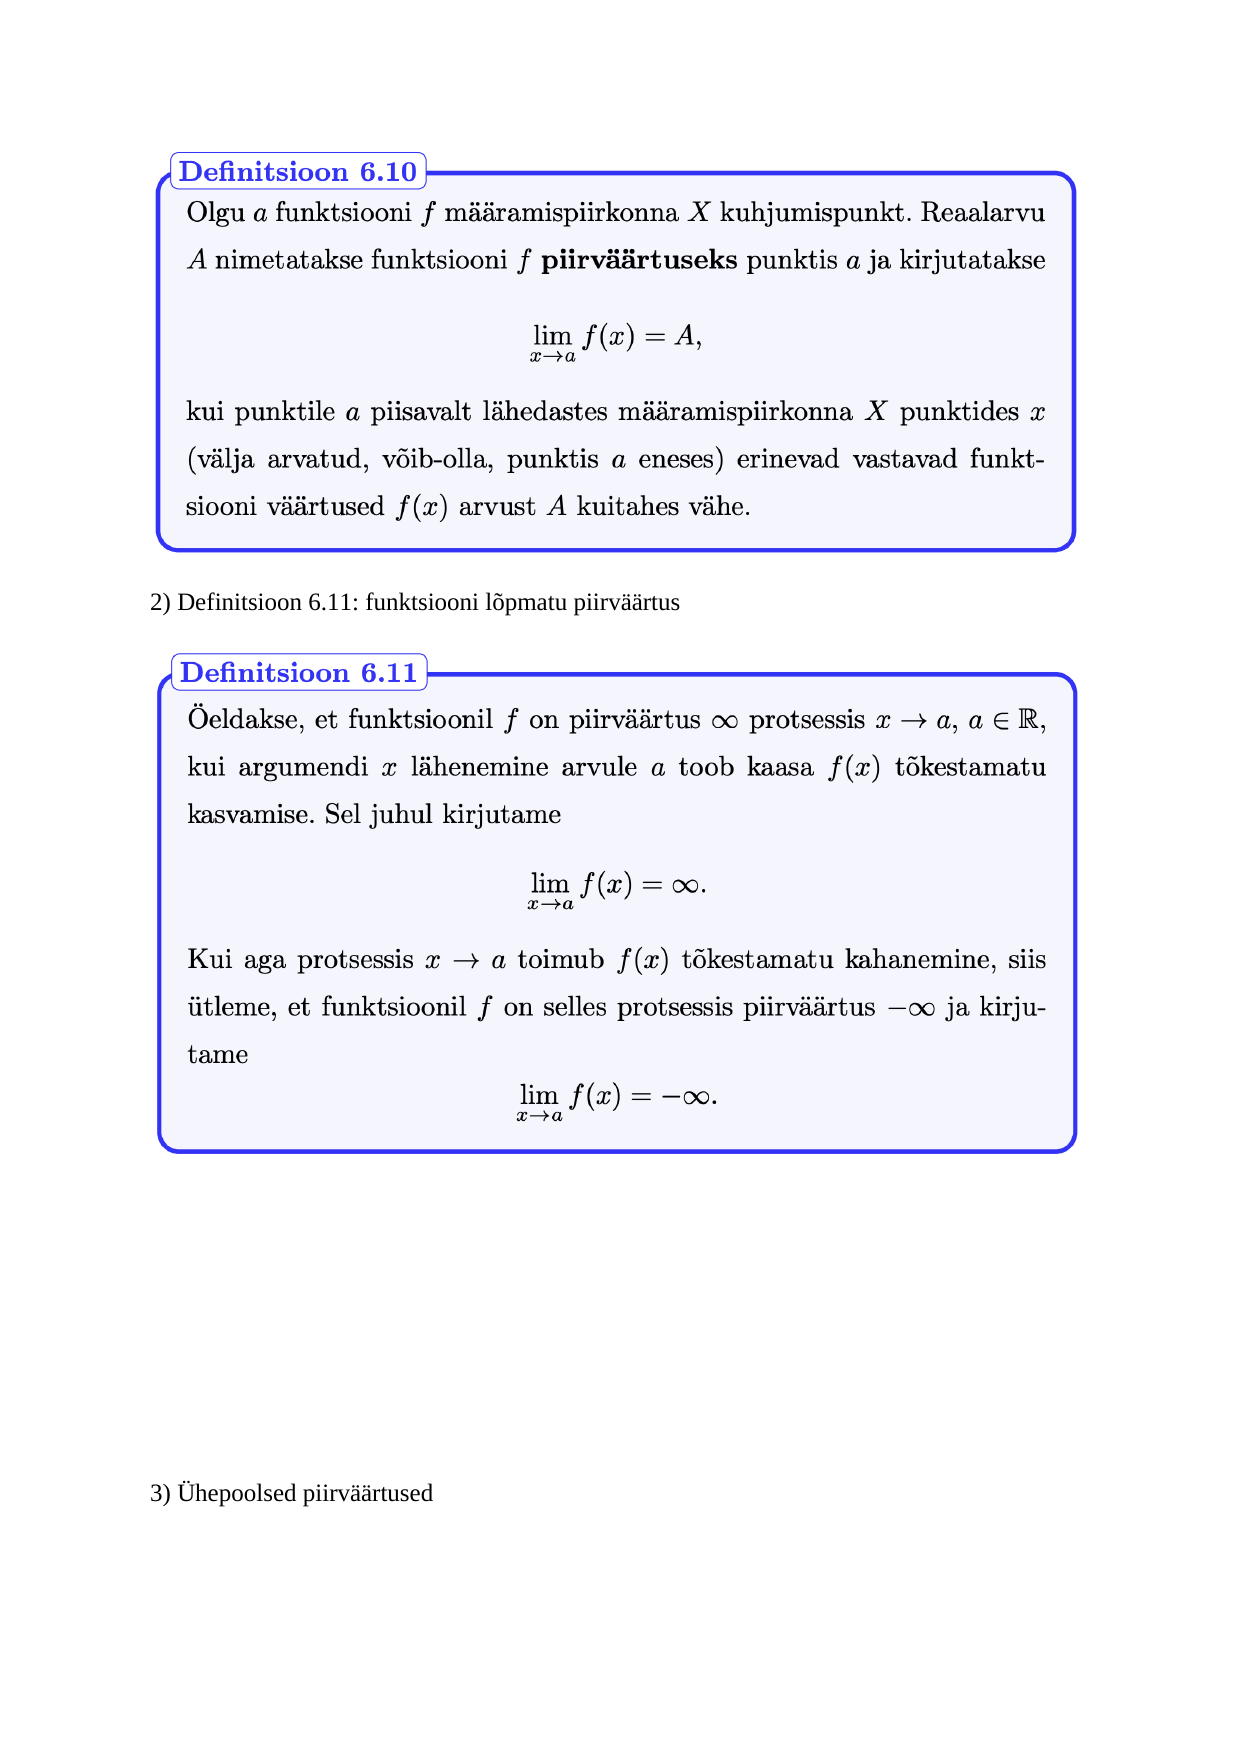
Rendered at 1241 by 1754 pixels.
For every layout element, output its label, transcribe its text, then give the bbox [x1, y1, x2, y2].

text 3) Ühepoolsed piirväärtused [150, 1478, 1090, 1507]
text 2) Definitsioon 6.11: funktsiooni lõpmatu piirväärtus [150, 587, 1090, 616]
picture [150, 645, 1091, 1163]
picture [150, 150, 1091, 559]
